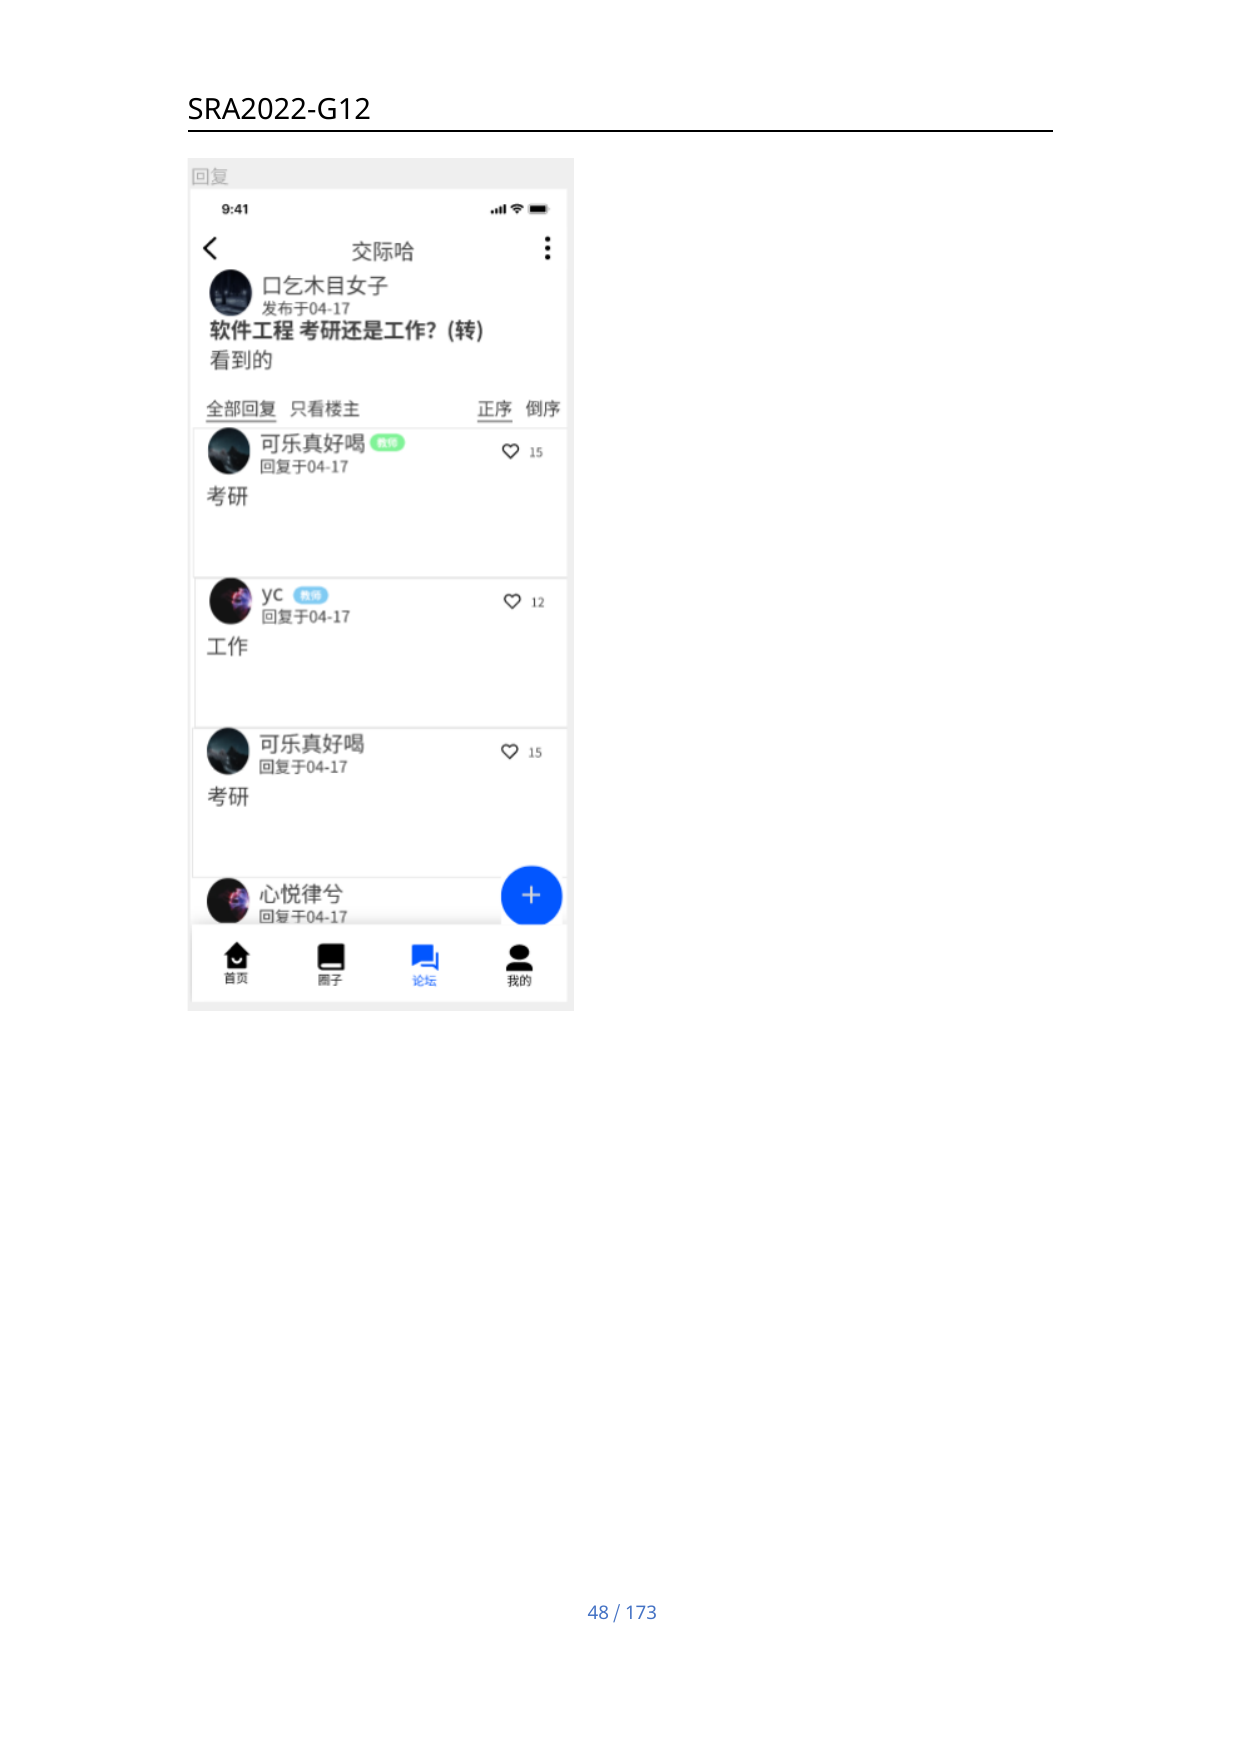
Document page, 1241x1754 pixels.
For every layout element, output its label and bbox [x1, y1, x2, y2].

picture [187, 158, 574, 1011]
